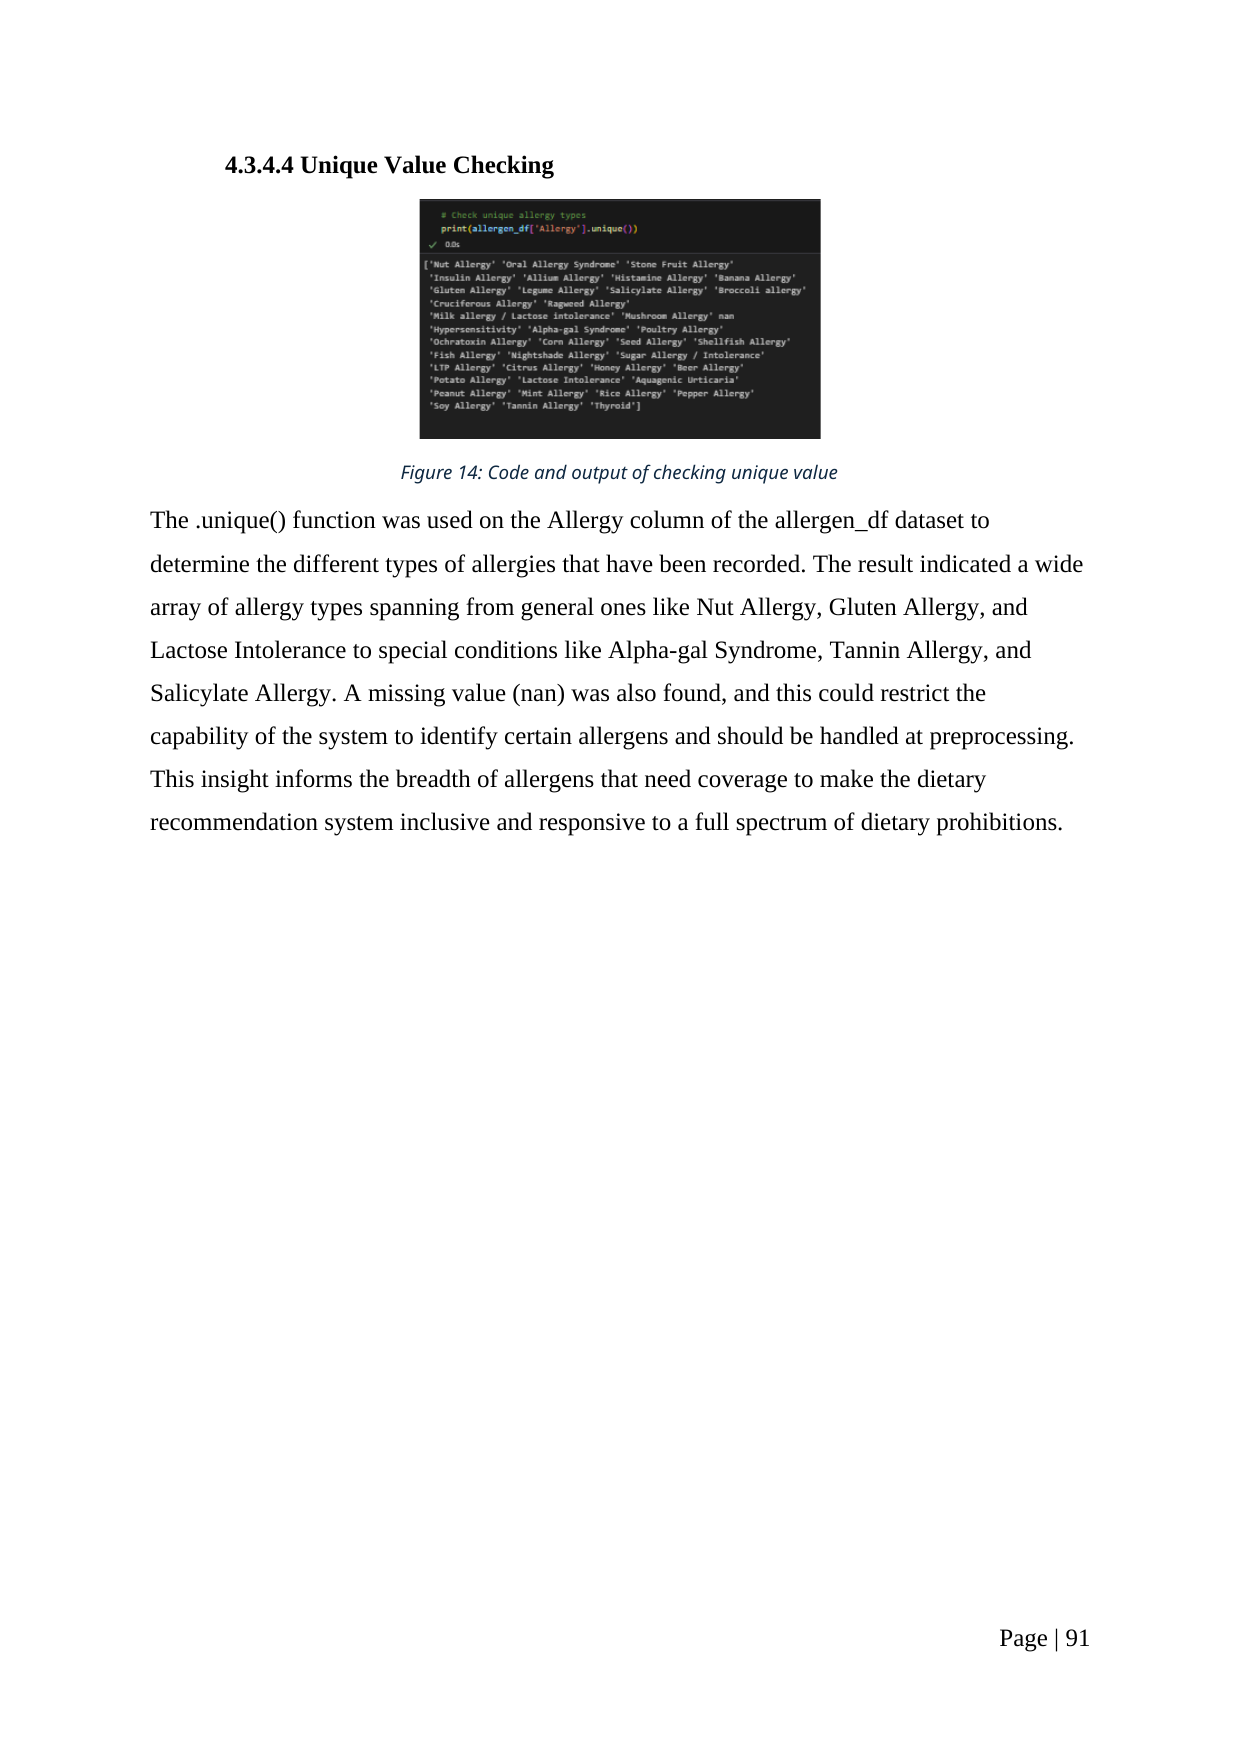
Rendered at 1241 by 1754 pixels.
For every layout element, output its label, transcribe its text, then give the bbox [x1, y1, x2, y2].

subtitle 4.3.4.4 Unique Value Checking [150, 150, 1090, 179]
text The .unique() function was used on the Allergy column of the allergen_df dataset to determine the different types of allergies that have been recorded. The result indicated a wide array of allergy types spanning from general ones like Nut Allergy, Gluten Allergy, and Lactose Intolerance to special conditions like Alpha-gal Syndrome, Tannin Allergy, and Salicylate Allergy. A missing value (nan) was also found, and this could restrict the capability of the system to identify certain allergens and should be handled at preprocessing. This insight informs the breadth of allergens that need coverage to make the dietary recommendation system inclusive and responsive to a full spectrum of dietary prohibitions. [150, 506, 1090, 836]
picture [419, 199, 821, 439]
